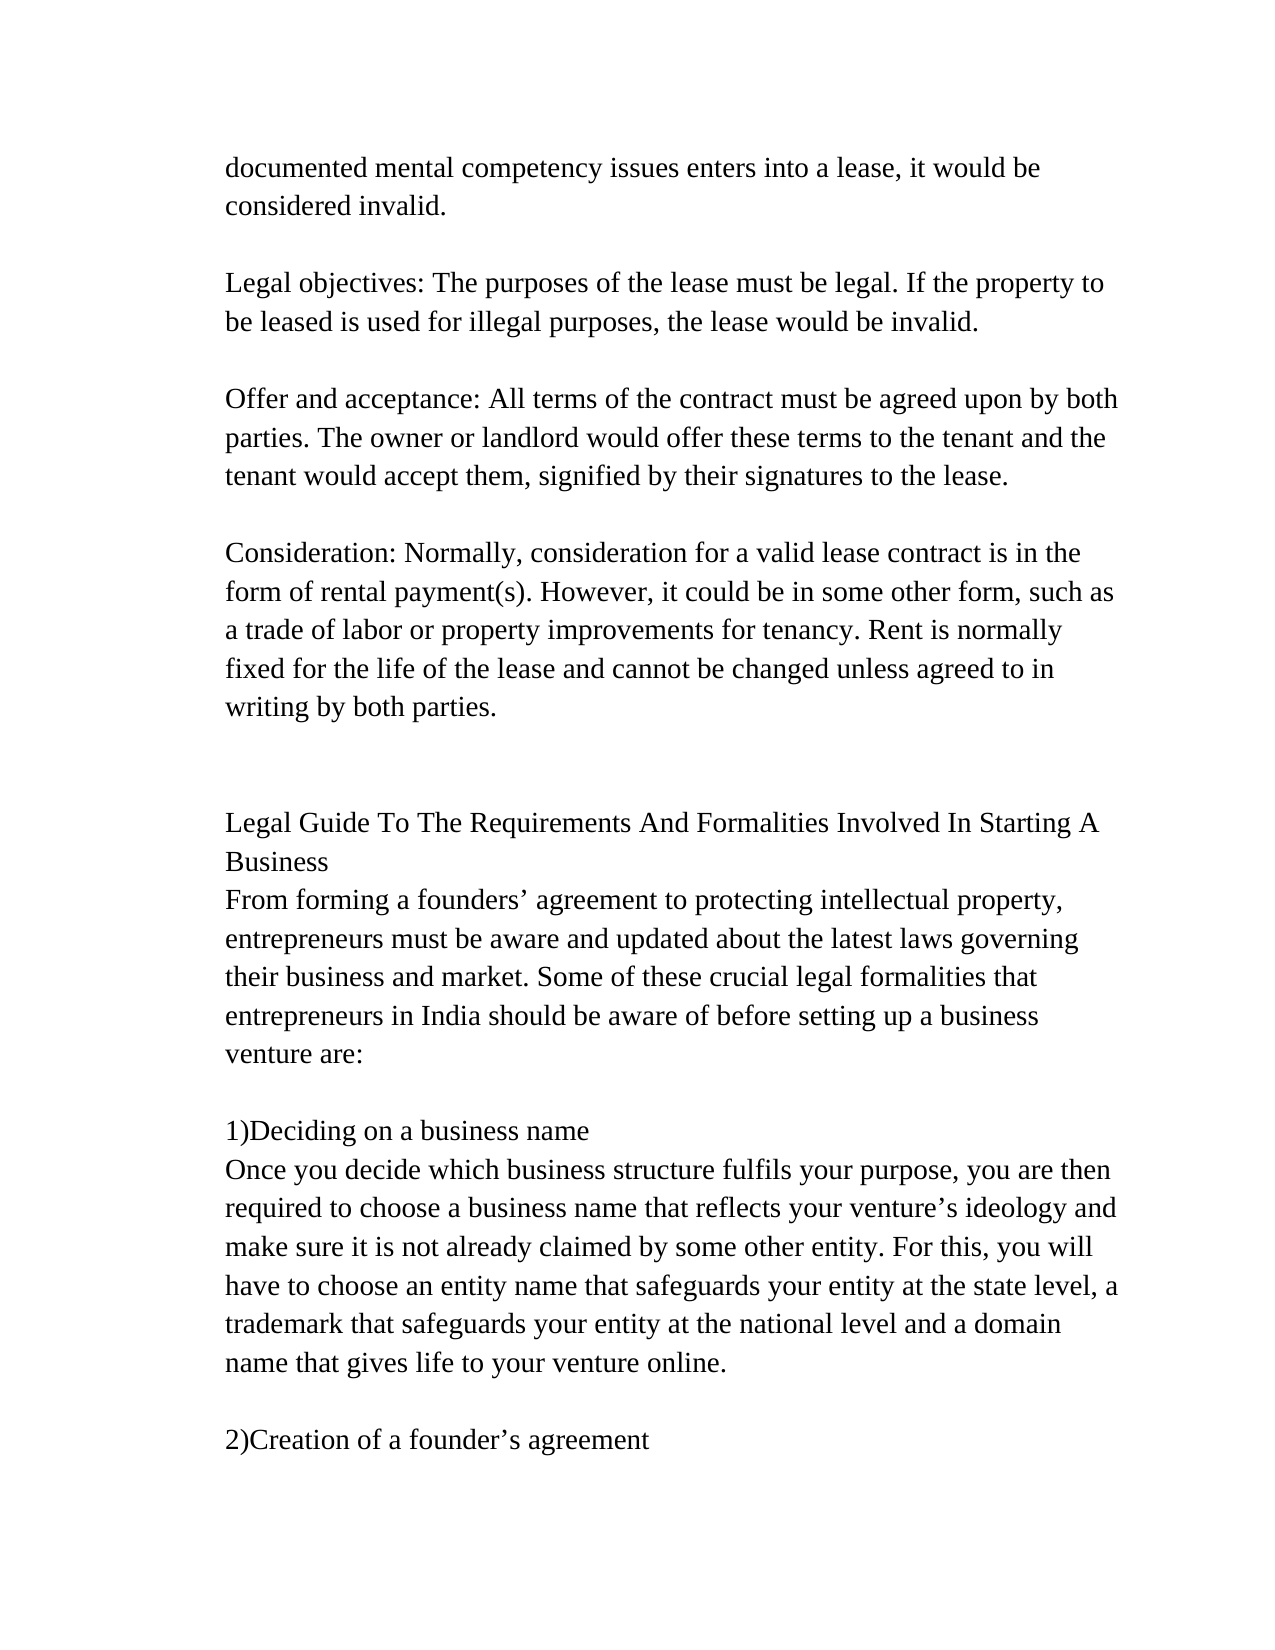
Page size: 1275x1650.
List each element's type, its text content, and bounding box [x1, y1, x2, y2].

text Once you decide which business structure fulfils your purpose, you are then required to choose a business name that reflects your venture’s ideology and make sure it is not already claimed by some other entity. For this, you will have to choose an entity name that safeguards your entity at the state level, a trademark that safeguards your entity at the national level and a domain name that gives life to your venture online. [225, 1152, 1125, 1378]
text Legal Guide To The Requirements And Formalities Involved In Starting A Business [225, 805, 1125, 877]
text 2)Creation of a founder’s agreement [225, 1422, 1125, 1455]
text Consideration: Normally, consideration for a valid lease contract is in the form of rental payment(s). However, it could be in some other form, such as a trade of labor or property improvements for tenancy. Rent is normally fixed for the life of the lease and cannot be changed unless agreed to in writing by both parties. [225, 535, 1125, 723]
text Offer and acceptance: All terms of the contract must be agreed upon by both parties. The owner or landlord would offer these terms to the tenant and the tenant would accept them, signified by their signatures to the lease. [225, 381, 1125, 492]
text From forming a founders’ agreement to protecting intellectual property, entrepreneurs must be aware and updated about the latest laws governing their business and market. Some of these crucial legal formalities that entrepreneurs in India should be aware of before setting up a business venture are: [225, 882, 1125, 1070]
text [225, 150, 1125, 222]
text Legal objectives: The purposes of the lease must be legal. If the property to be leased is used for illegal purposes, the lease would be invalid. [225, 266, 1125, 338]
text 1)Deciding on a business name [225, 1113, 1125, 1147]
